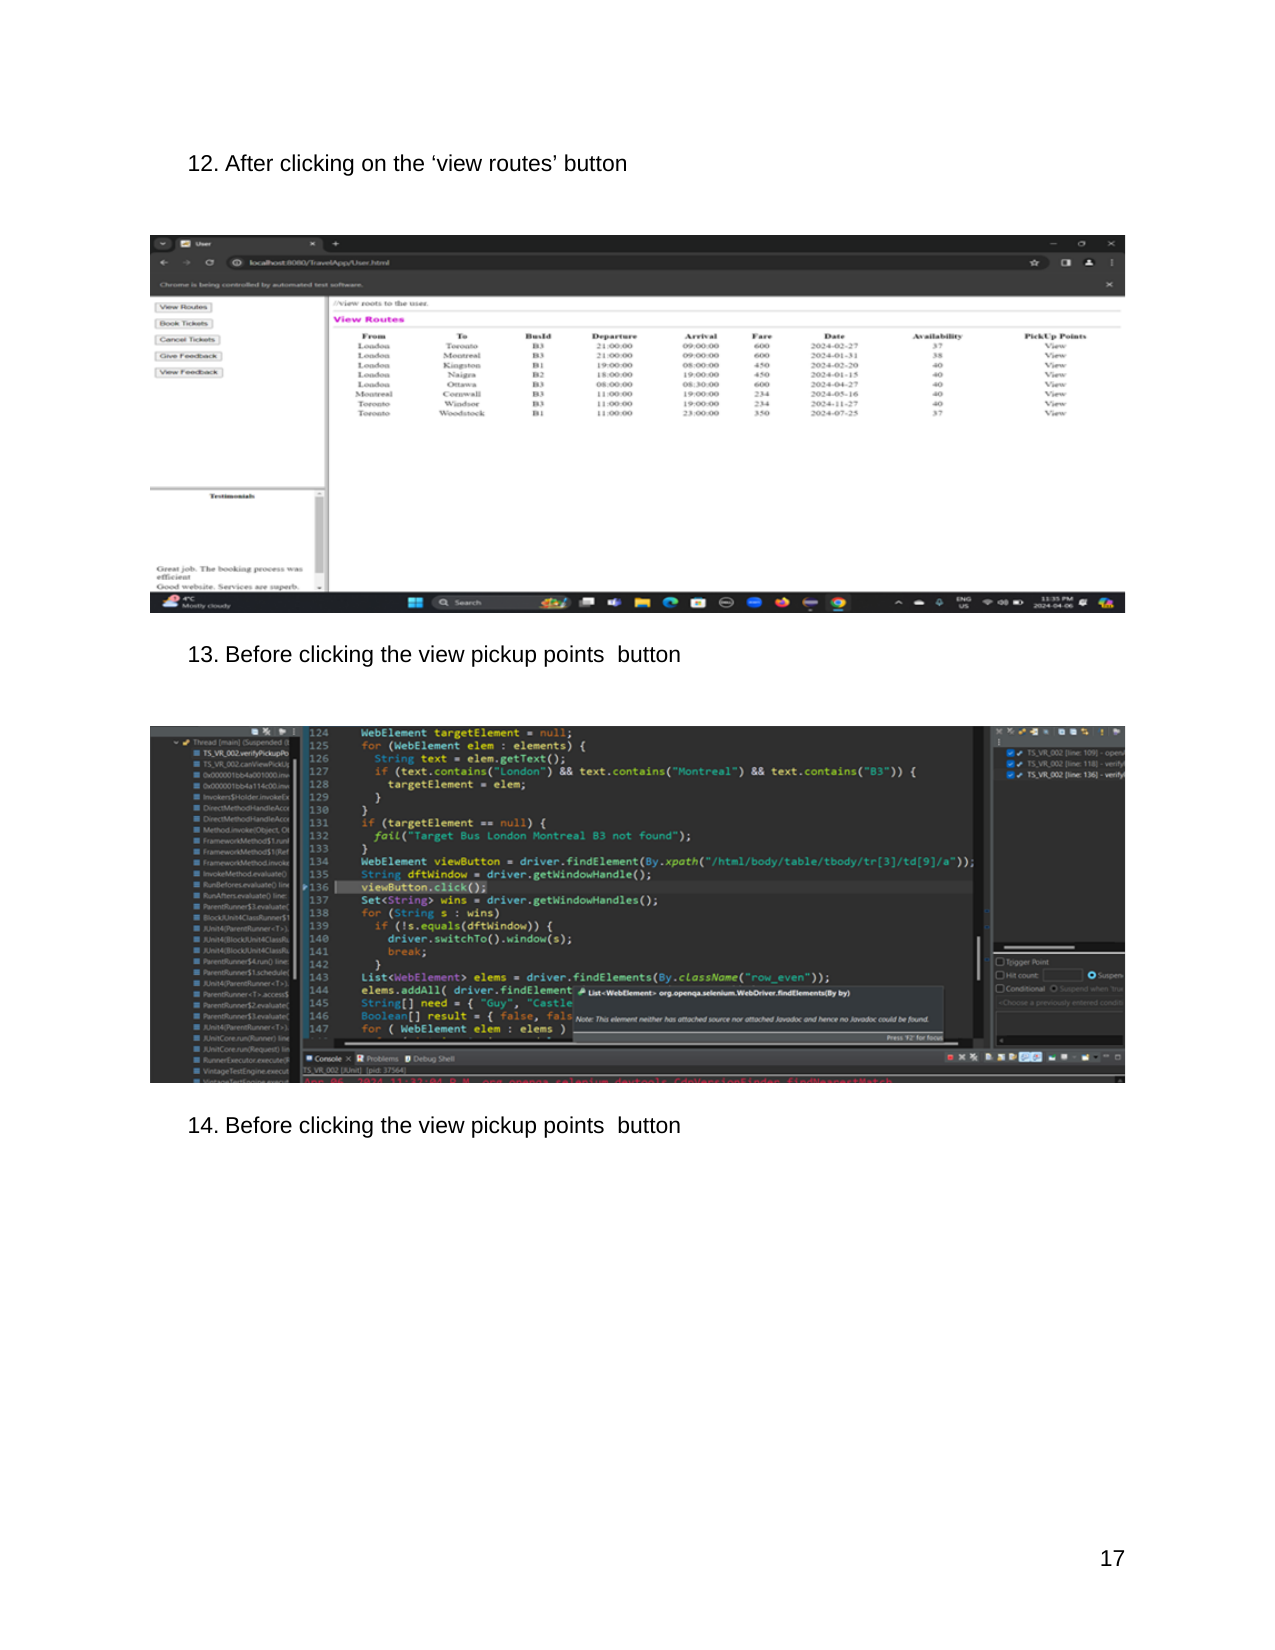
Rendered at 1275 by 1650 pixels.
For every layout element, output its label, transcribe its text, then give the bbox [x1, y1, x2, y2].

picture [150, 235, 1125, 613]
list Before clicking the view pickup points button [187, 641, 1125, 668]
picture [150, 726, 1125, 1083]
list Before clicking the view pickup points button [187, 1112, 1125, 1138]
list After clicking on the ‘view routes’ button [187, 150, 1125, 176]
